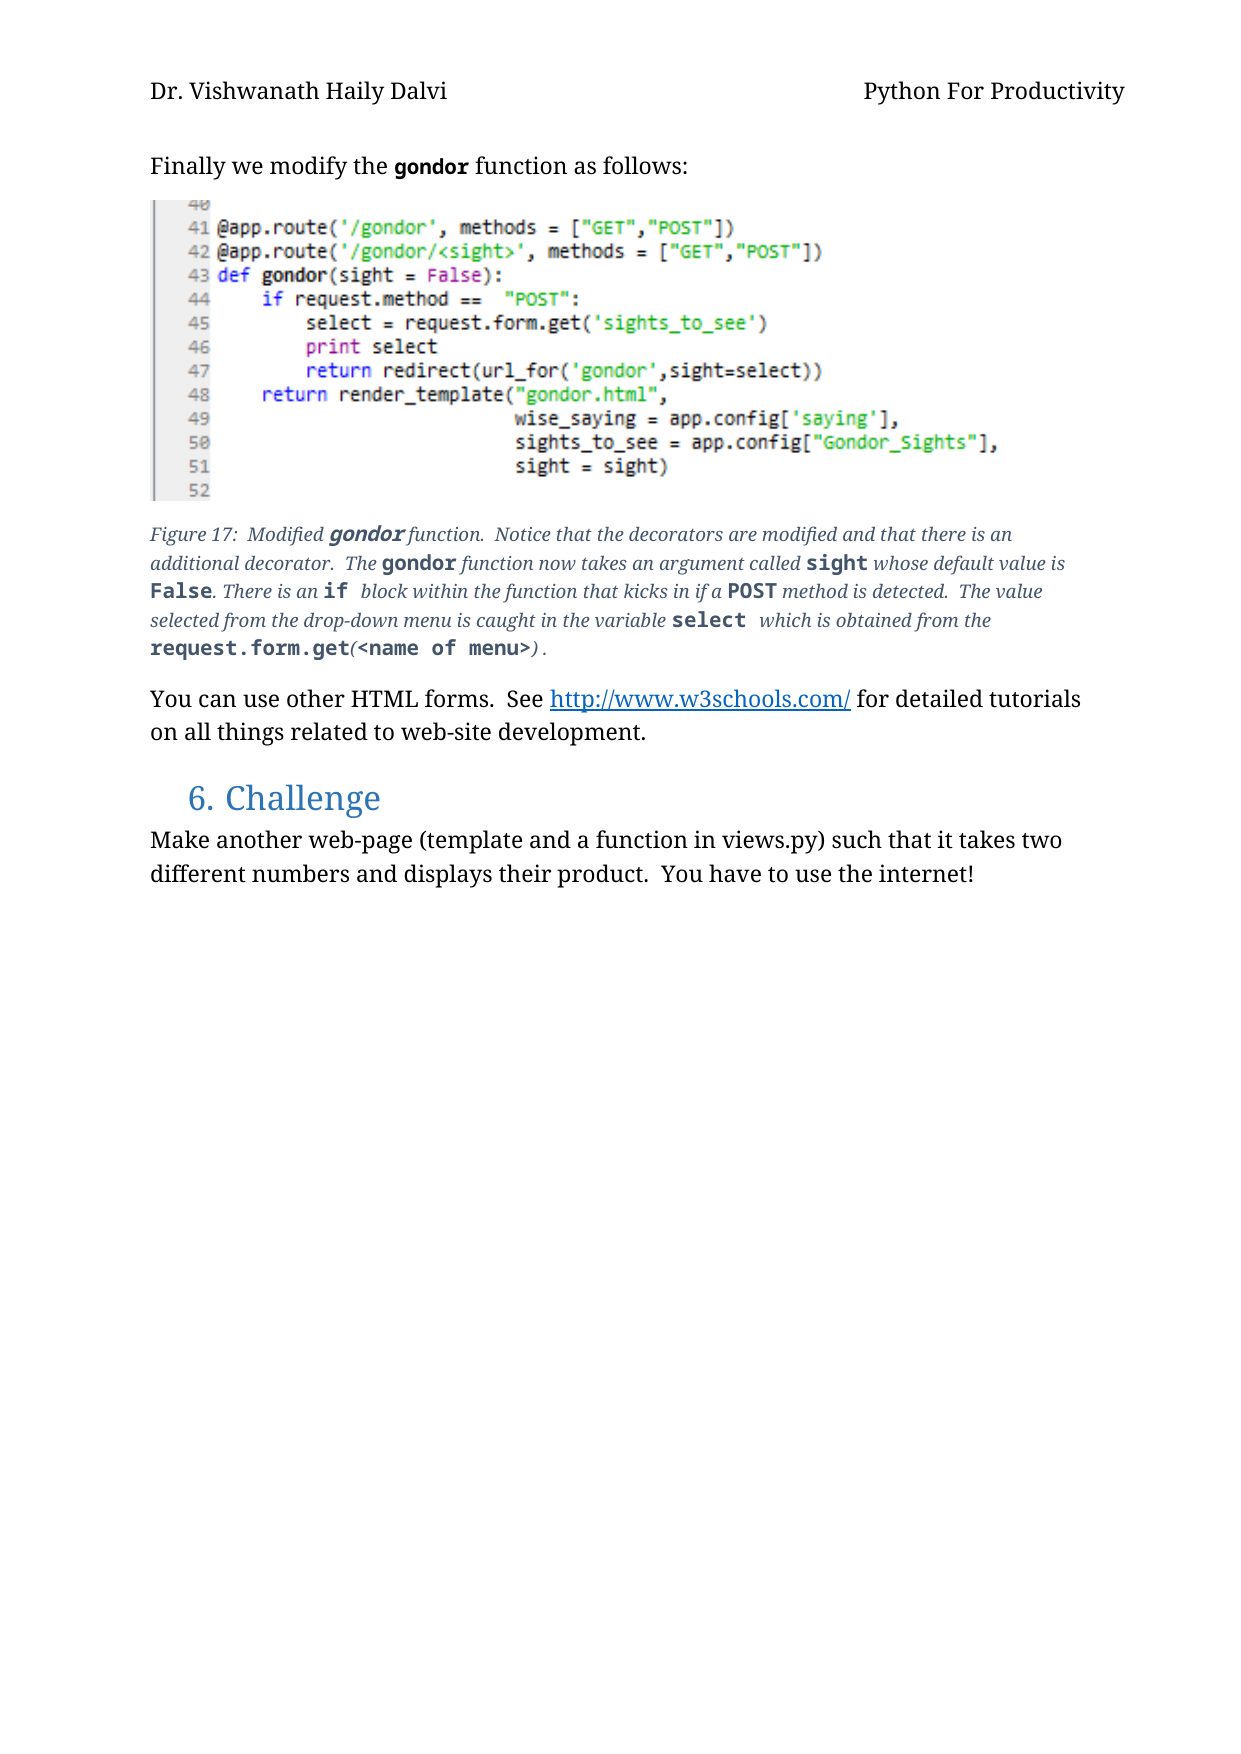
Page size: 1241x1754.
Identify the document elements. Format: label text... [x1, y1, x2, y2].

subtitle Challenge [187, 775, 1090, 821]
text Make another web-page (template and a function in views.py) such that it takes two different numbers and displays their product. You have to use the internet! [150, 824, 1090, 889]
text You can use other HTML forms. See http://www.w3schools.com/ for detailed tutorials on all things related to web-site development. [150, 683, 1090, 748]
text Finally we modify the gondor function as follows: [150, 150, 1090, 181]
text Figure 17: Modified gondor function. Notice that the decorators are modified and that there is an additional decorator. The gondor function now takes an argument called sight whose default value is False. There is an if block within the function that kicks in if a POST method is detected. The value selected from the drop-down menu is caught in the variable select which is obtained from the request.form.get(<name of menu>) . [150, 519, 1090, 662]
picture [150, 200, 1021, 501]
